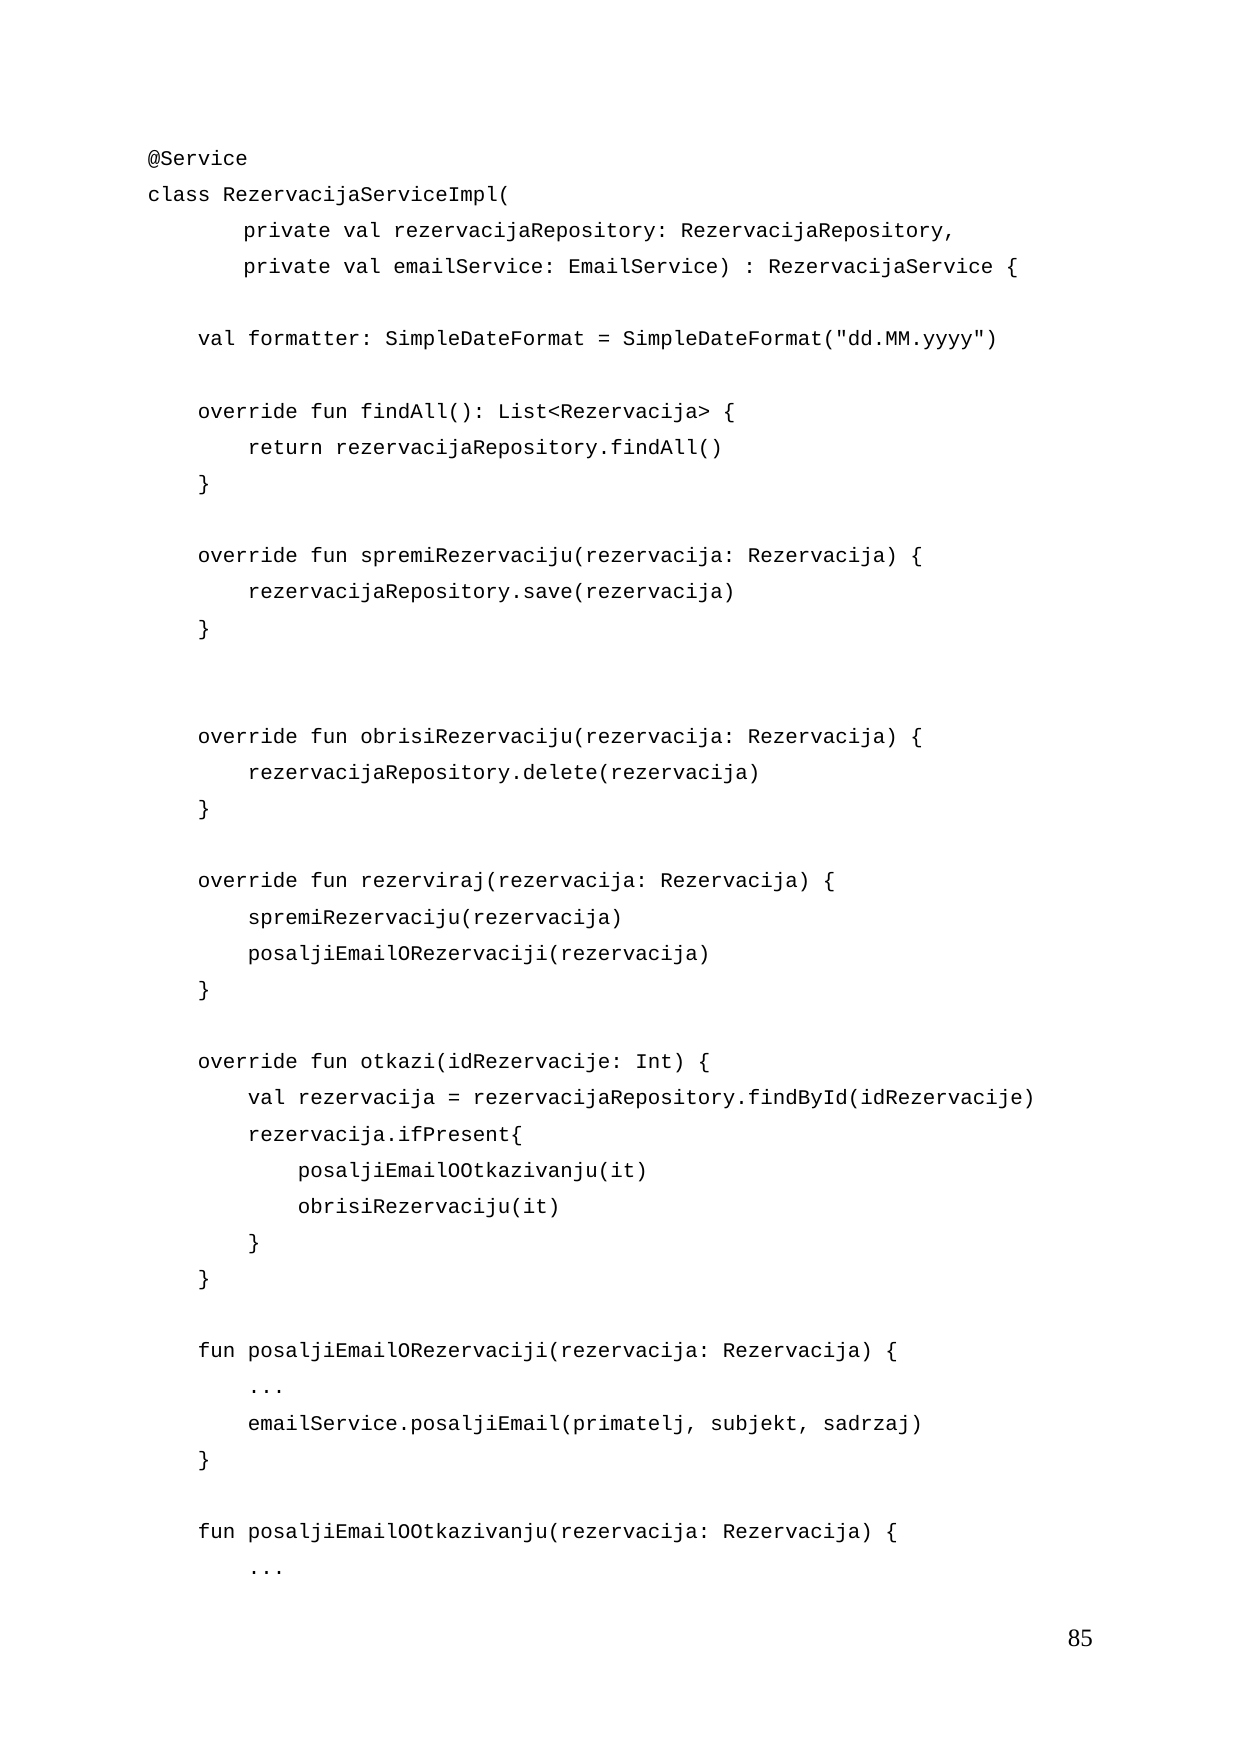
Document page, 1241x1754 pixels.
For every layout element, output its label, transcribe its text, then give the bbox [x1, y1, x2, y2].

text rezervacija.ifPresent{ [148, 1123, 1093, 1147]
text } [148, 1268, 1093, 1292]
text override fun findAll(): List<Rezervacija> { [148, 401, 1093, 424]
text private val rezervacijaRepository: RezervacijaRepository, [148, 220, 1093, 243]
text ... [148, 1377, 1093, 1400]
text obrisiRezervaciju(it) [148, 1196, 1093, 1219]
text spremiRezervaciju(rezervacija) [148, 907, 1093, 930]
text private val emailService: EmailService) : RezervacijaService { [148, 256, 1093, 280]
text override fun rezerviraj(rezervacija: Rezervacija) { [148, 871, 1093, 894]
text override fun otkazi(idRezervacije: Int) { [148, 1051, 1093, 1075]
text override fun spremiRezervaciju(rezervacija: Rezervacija) { [148, 545, 1093, 569]
text class RezervacijaServiceImpl( [148, 184, 1093, 207]
text val rezervacija = rezervacijaRepository.findById(idRezervacije) [148, 1087, 1093, 1111]
text override fun obrisiRezervaciju(rezervacija: Rezervacija) { [148, 726, 1093, 749]
text posaljiEmailORezervaciji(rezervacija) [148, 943, 1093, 966]
text fun posaljiEmailORezervaciji(rezervacija: Rezervacija) { [148, 1340, 1093, 1364]
text } [148, 617, 1093, 641]
text rezervacijaRepository.delete(rezervacija) [148, 762, 1093, 786]
text posaljiEmailOOtkazivanju(it) [148, 1160, 1093, 1183]
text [148, 1413, 1093, 1436]
text } [148, 798, 1093, 822]
text ... [148, 1557, 1093, 1581]
text @Service [148, 148, 1093, 171]
text } [148, 1449, 1093, 1472]
text } [148, 473, 1093, 497]
text rezervacijaRepository.save(rezervacija) [148, 581, 1093, 605]
text val formatter: SimpleDateFormat = SimpleDateFormat("dd.MM.yyyy") [148, 328, 1093, 352]
text return rezervacijaRepository.findAll() [148, 437, 1093, 460]
text } [148, 1232, 1093, 1256]
text } [148, 979, 1093, 1003]
text fun posaljiEmailOOtkazivanju(rezervacija: Rezervacija) { [148, 1521, 1093, 1545]
